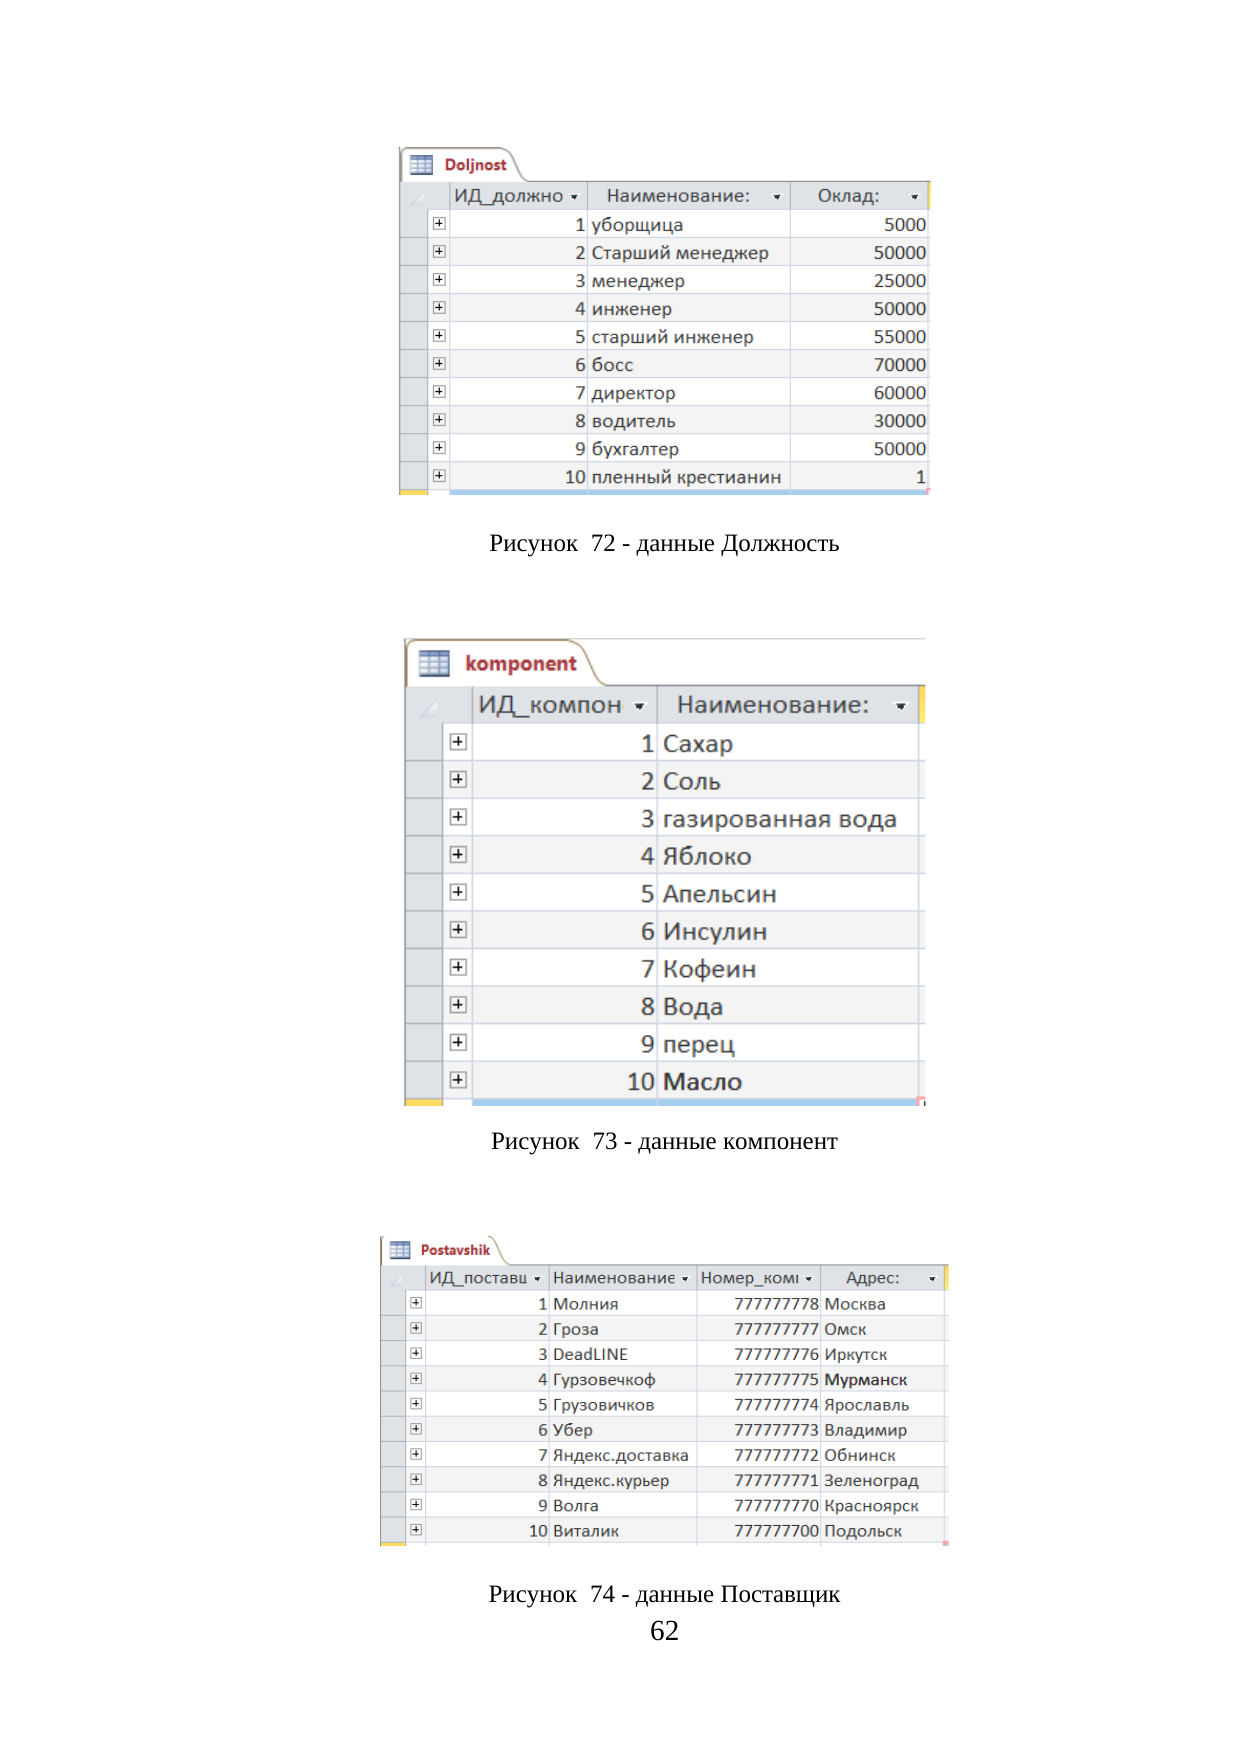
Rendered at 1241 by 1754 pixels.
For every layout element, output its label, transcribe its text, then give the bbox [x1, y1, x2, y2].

picture [403, 638, 926, 1106]
picture [380, 1236, 949, 1546]
picture [398, 147, 931, 495]
